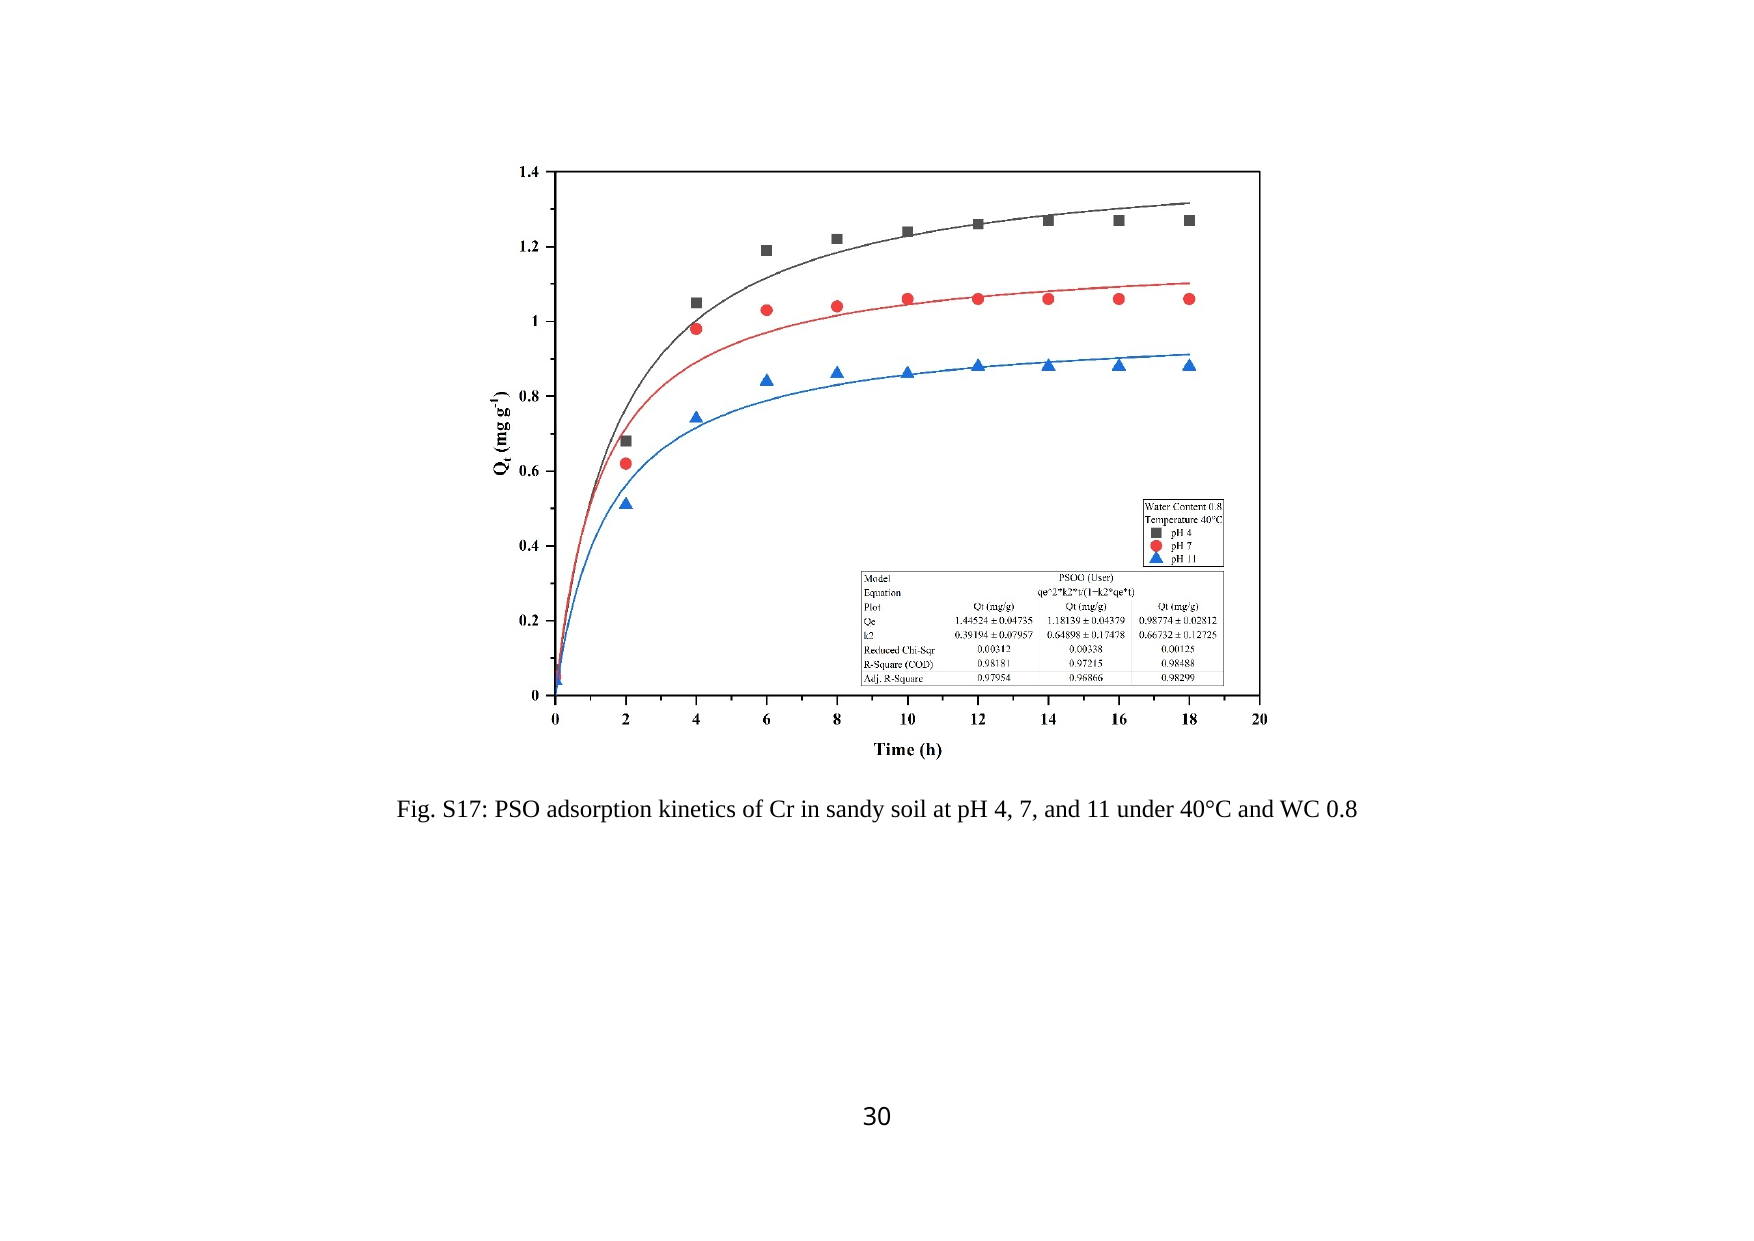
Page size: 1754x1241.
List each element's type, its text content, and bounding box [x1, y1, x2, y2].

text Fig. S17: PSO adsorption kinetics of Cr in sandy soil at pH 4, 7, and 11 under 40°C and WC 0.8 [150, 794, 1604, 822]
picture [470, 150, 1284, 772]
